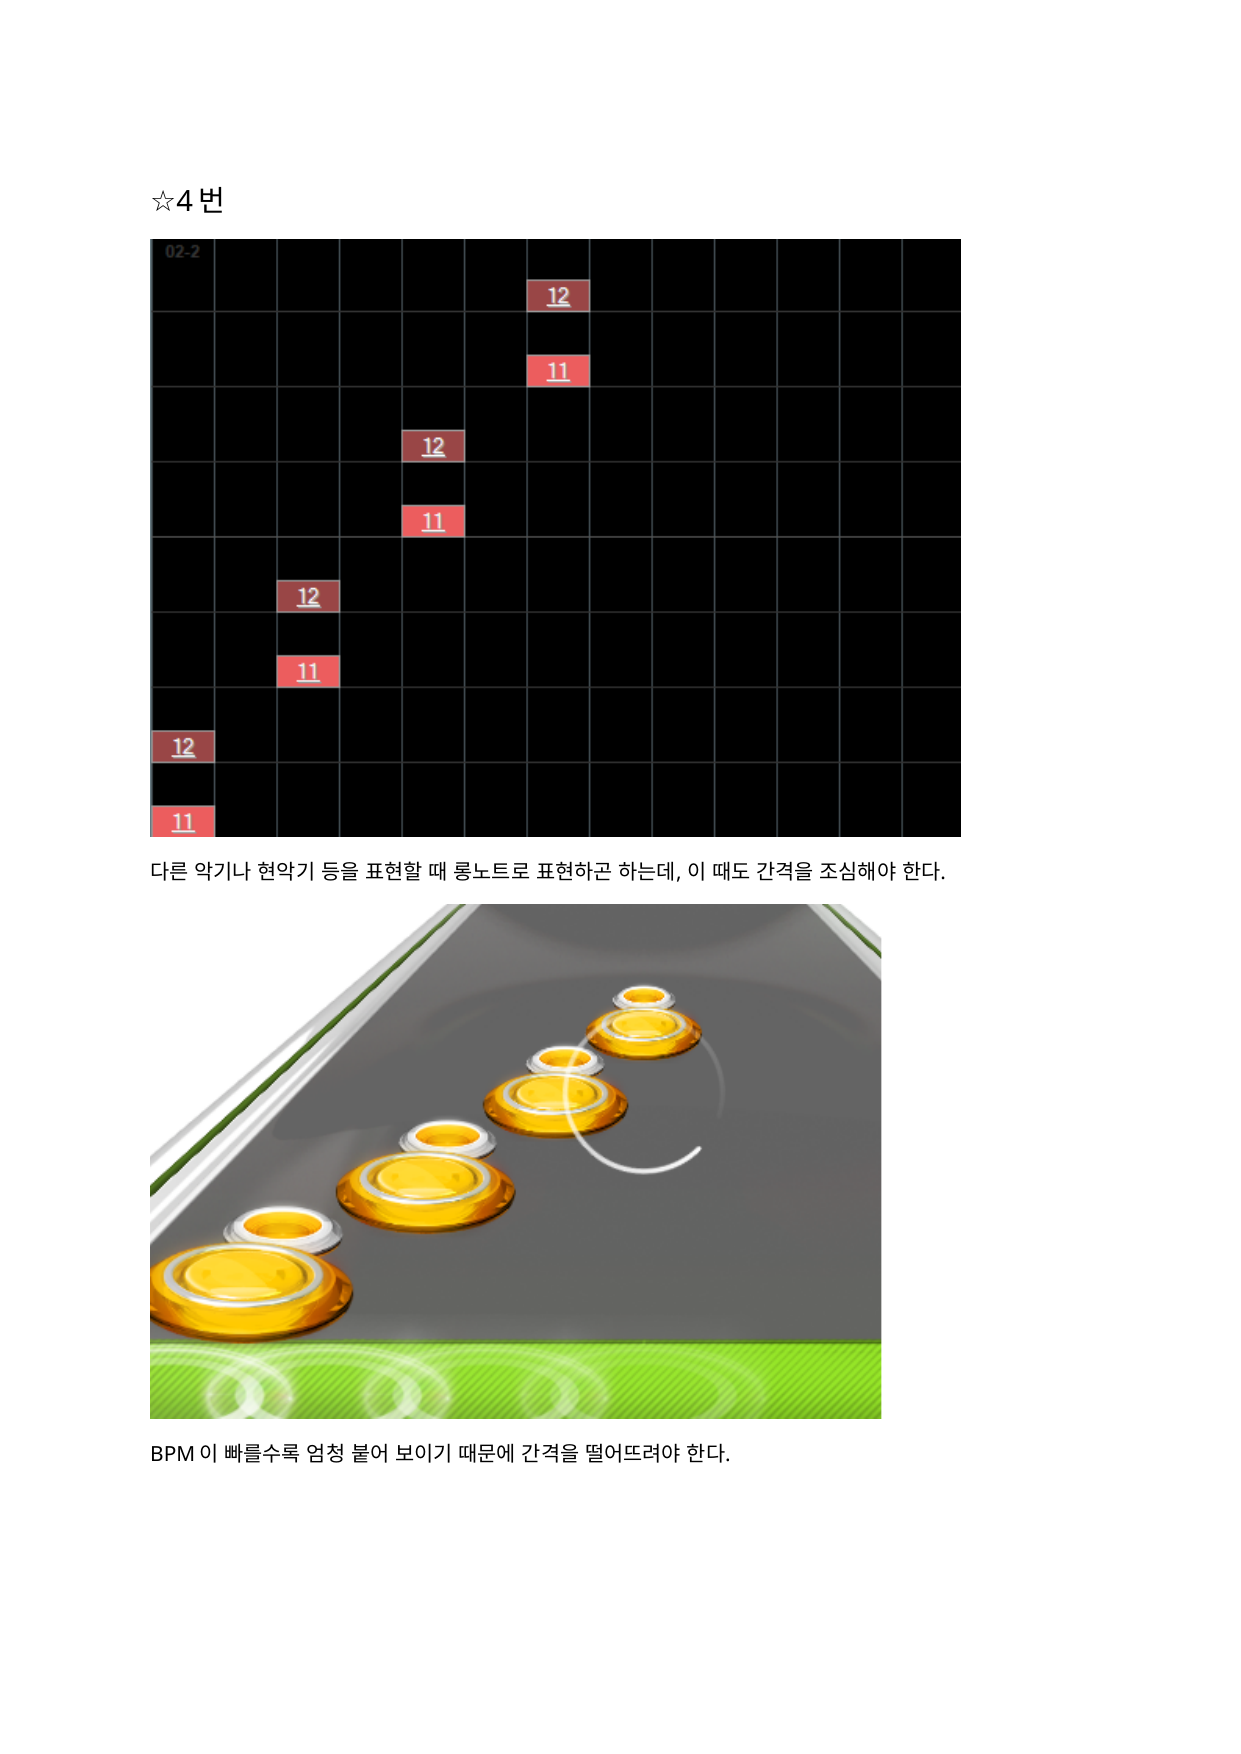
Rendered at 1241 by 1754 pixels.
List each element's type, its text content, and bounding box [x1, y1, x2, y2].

picture [150, 904, 882, 1419]
text ☆4번 [150, 177, 1090, 219]
text BPM이 빠를수록 엄청 붙어 보이기 때문에 간격을 떨어뜨려야 한다. [150, 1438, 1090, 1468]
picture [150, 239, 961, 837]
text 다른 악기나 현악기 등을 표현할 때 롱노트로 표현하곤 하는데, 이 때도 간격을 조심해야 한다. [150, 855, 1090, 886]
